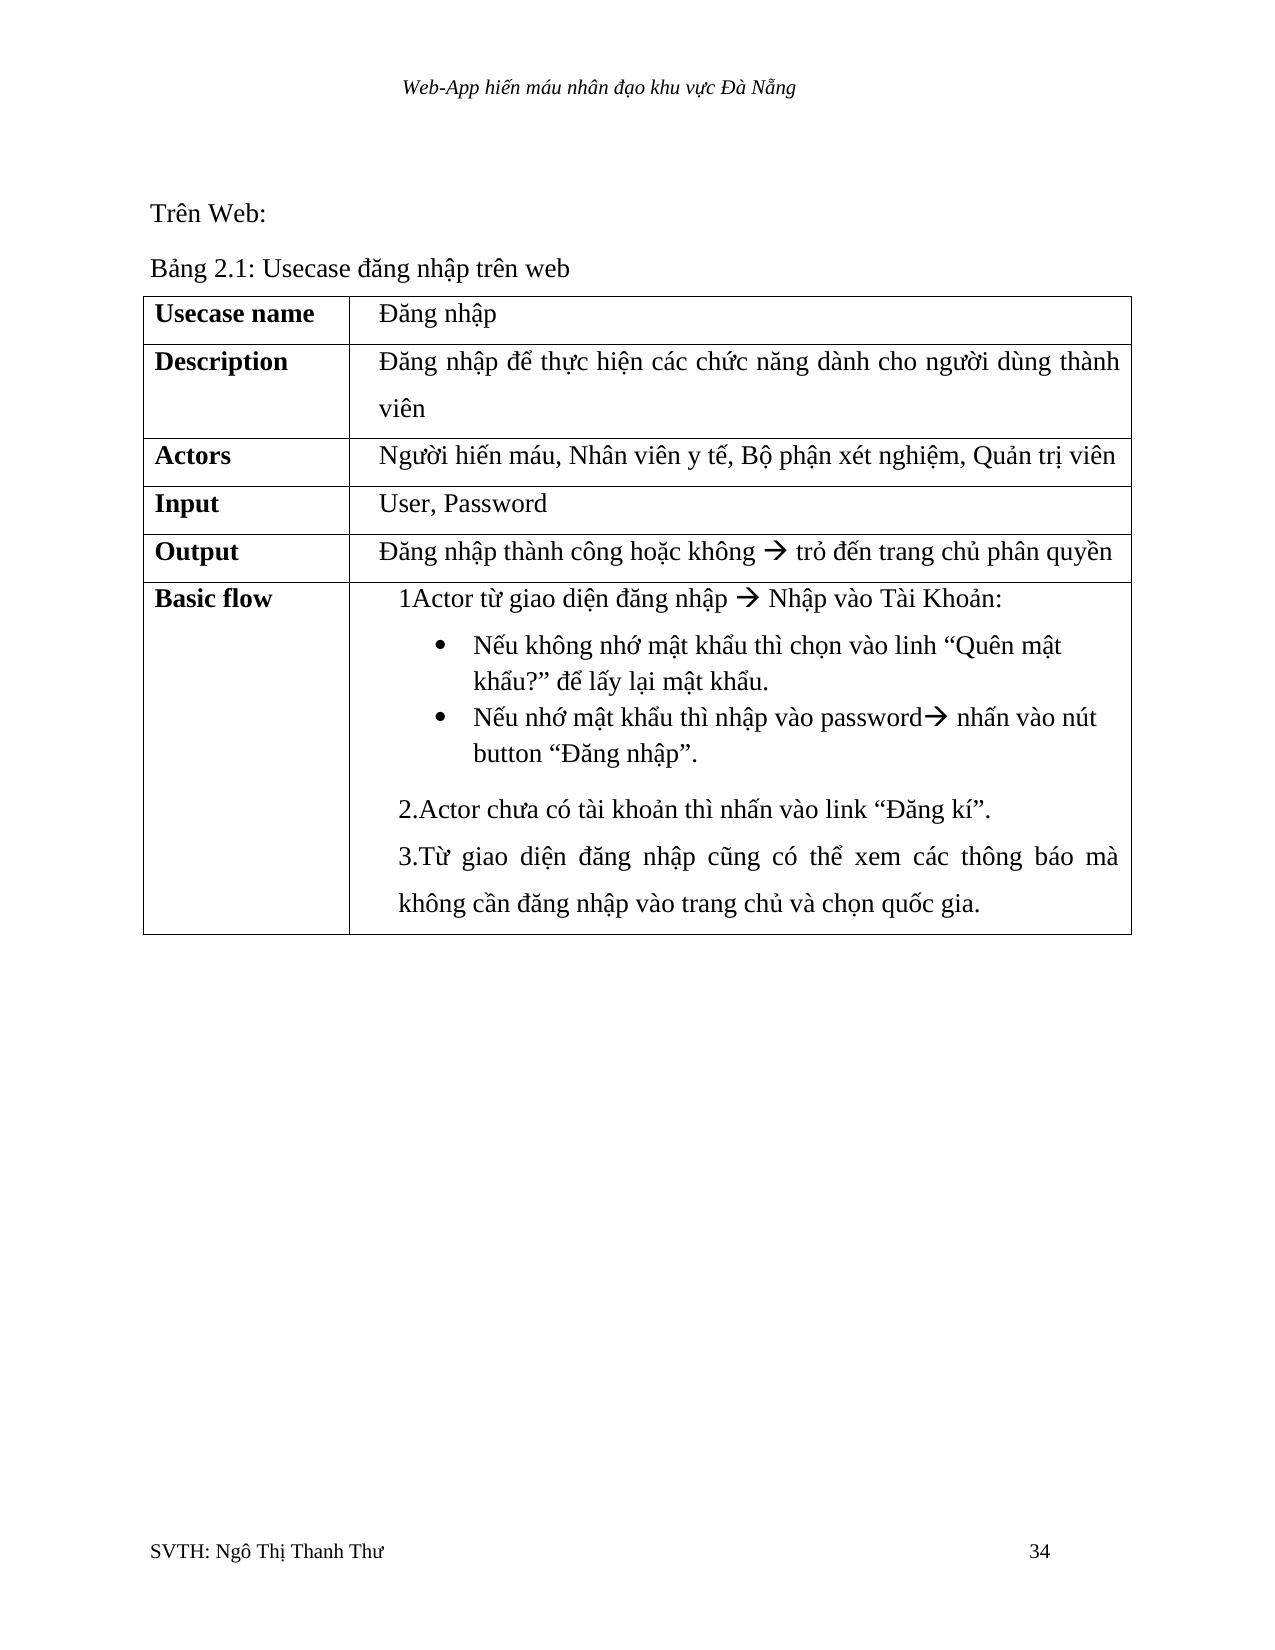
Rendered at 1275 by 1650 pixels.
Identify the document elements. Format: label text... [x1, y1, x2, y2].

table_header Đăng nhập [350, 297, 1131, 344]
table_cell Người hiến máu, Nhân viên y tế, Bộ phận xét nghiệm, Quản trị viên [350, 439, 1131, 486]
table_cell Actors [144, 439, 349, 486]
table_cell Output [144, 535, 349, 582]
text Trên Web: [150, 197, 1125, 228]
table_cell Description [144, 345, 349, 438]
table_cell Basic flow [144, 583, 349, 933]
table_cell 1Actor từ giao diện đăng nhập Nhập vào Tài Khoản: Nếu không nhớ mật khẩu thì chọn vào linh “Quên mật khẩu?” để lấy lại mật khẩu. Nếu nhớ mật khẩu thì nhập vào password nhấn vào nút button “Đăng nhập”. 2.Actor chưa có tài khoản thì nhấn vào link “Đăng kí”. 3.Từ giao diện đăng nhập cũng có thể xem các thông báo mà không cần đăng nhập vào trang chủ và chọn quốc gia. [350, 583, 1131, 933]
table_cell User, Password [350, 487, 1131, 534]
table_header Usecase name [144, 297, 349, 344]
table_cell Đăng nhập thành công hoặc không trỏ đến trang chủ phân quyền [350, 535, 1131, 582]
table_cell Đăng nhập để thực hiện các chức năng dành cho người dùng thành viên [350, 345, 1131, 438]
table_cell Input [144, 487, 349, 534]
subtitle Usecase đăng nhập trên web [150, 252, 1125, 283]
